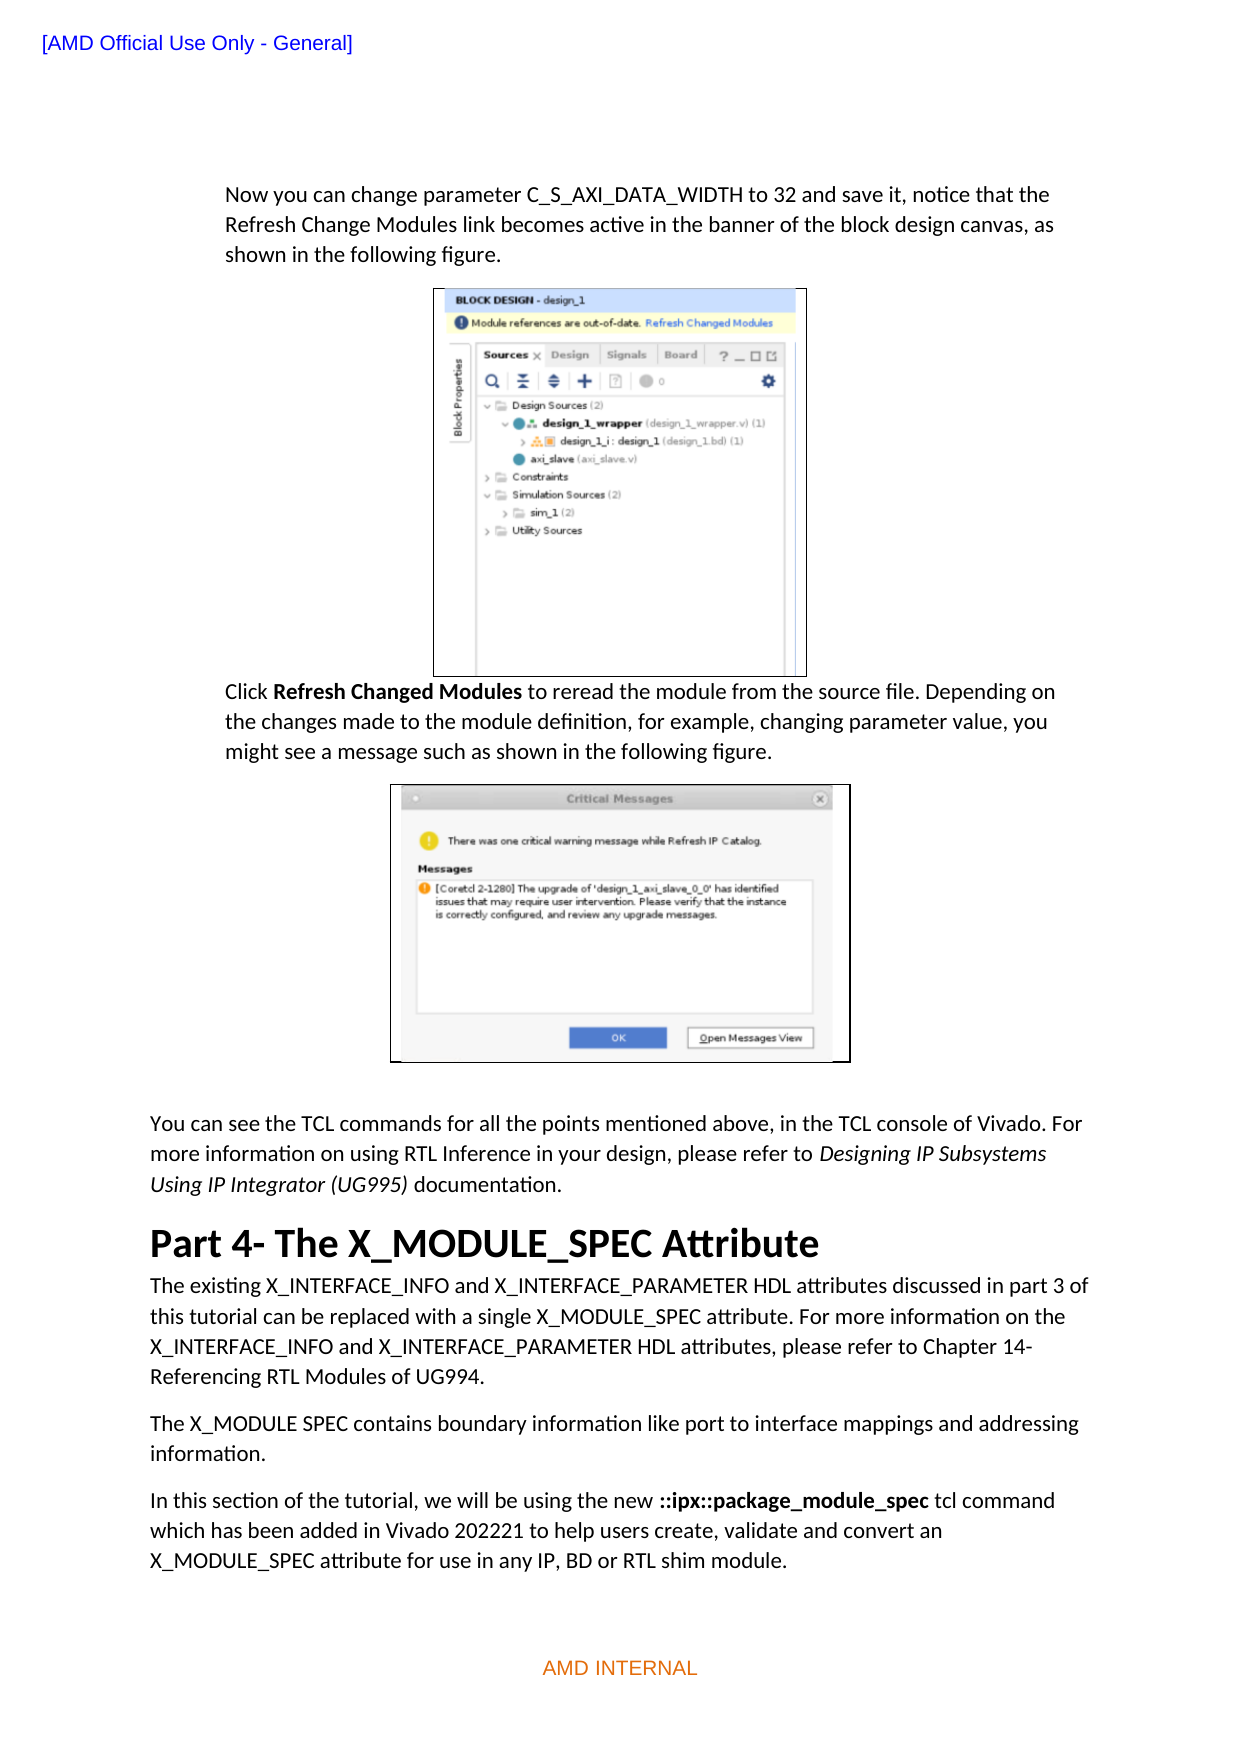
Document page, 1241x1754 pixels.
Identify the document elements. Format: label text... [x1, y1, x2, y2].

table_header [796, 289, 806, 676]
list Now you can change parameter C_S_AXI_DATA_WIDTH to 32 and save it, notice that the Refresh Change Modules link becomes active in the banner of the block design canvas, as shown in the following figure. [225, 180, 1090, 269]
picture [444, 288, 796, 676]
text In this section of the tutorial, we will be using the new ::ipx::package_module_spec tcl command which has been added in Vivado 202221 to help users create, validate and convert an X_MODULE_SPEC attribute for use in any IP, BD or RTL shim module. [150, 1486, 1090, 1574]
picture [401, 785, 833, 1062]
list Click Refresh Changed Modules to reread the module from the source file. Depending on the changes made to the module definition, for example, changing parameter value, you might see a message such as shown in the following figure. [225, 677, 1090, 766]
table_header [833, 785, 849, 1061]
table_header [434, 289, 444, 676]
table_header [391, 785, 401, 1061]
text The existing X_INTERFACE_INFO and X_INTERFACE_PARAMETER HDL attributes discussed in part 3 of this tutorial can be replaced with a single X_MODULE_SPEC attribute. For more information on the X_INTERFACE_INFO and X_INTERFACE_PARAMETER HDL attributes, please refer to Chapter 14- Referencing RTL Modules of UG994. [150, 1272, 1090, 1390]
text The X_MODULE SPEC contains boundary information like port to interface mappings and addressing information. [150, 1409, 1090, 1467]
subtitle Part 4- The X_MODULE_SPEC Attribute [150, 1217, 1090, 1267]
text You can see the TCL commands for all the points mentioned above, in the TCL console of Vivado. For more information on using RTL Inference in your design, please refer to Designing IP Subsystems Using IP Integrator (UG995) documentation. [150, 1109, 1090, 1198]
